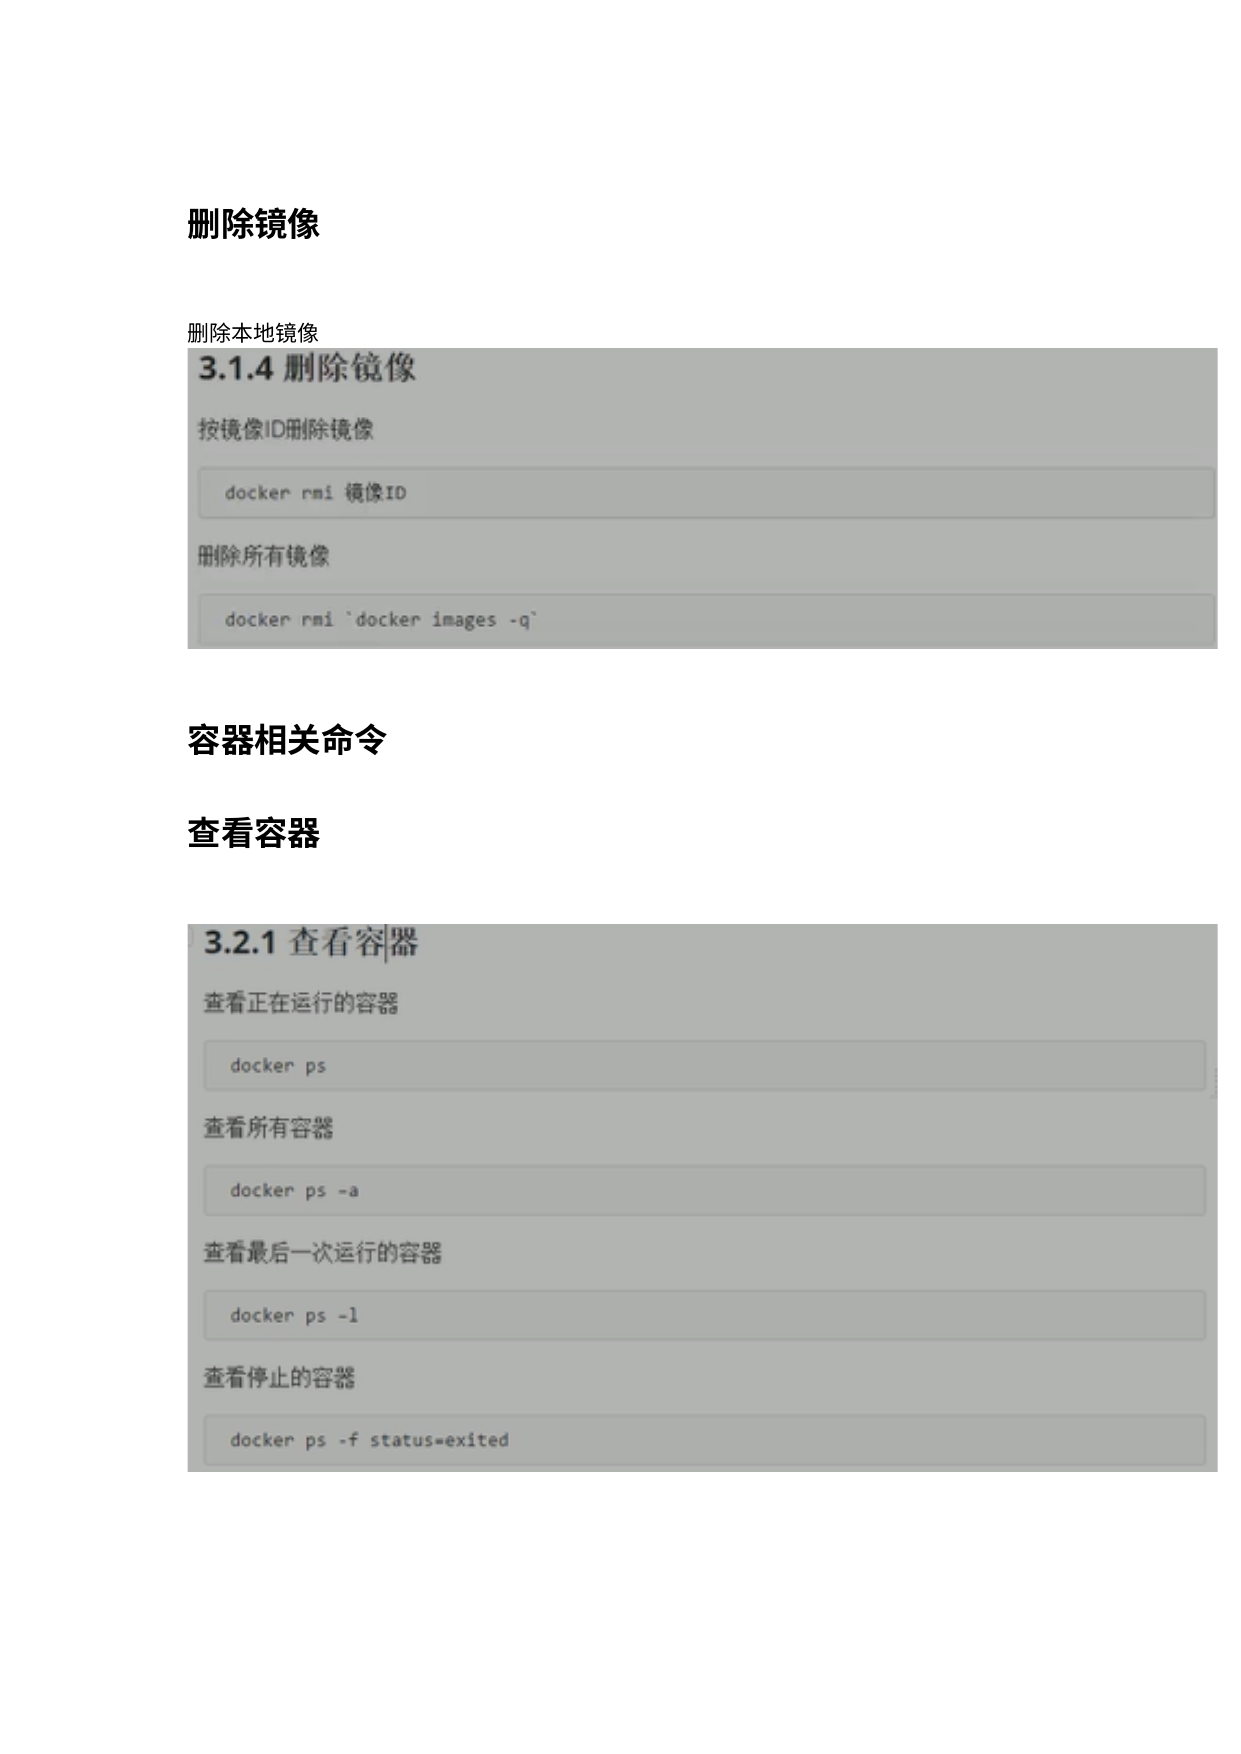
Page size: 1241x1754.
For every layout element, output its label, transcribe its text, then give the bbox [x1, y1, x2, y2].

text 删除本地镜像 [187, 316, 1053, 348]
picture [187, 924, 1218, 1472]
subtitle 容器相关命令 [187, 706, 1053, 771]
subtitle 删除镜像 [187, 189, 1053, 254]
subtitle 查看容器 [187, 798, 1053, 863]
picture [187, 348, 1218, 649]
